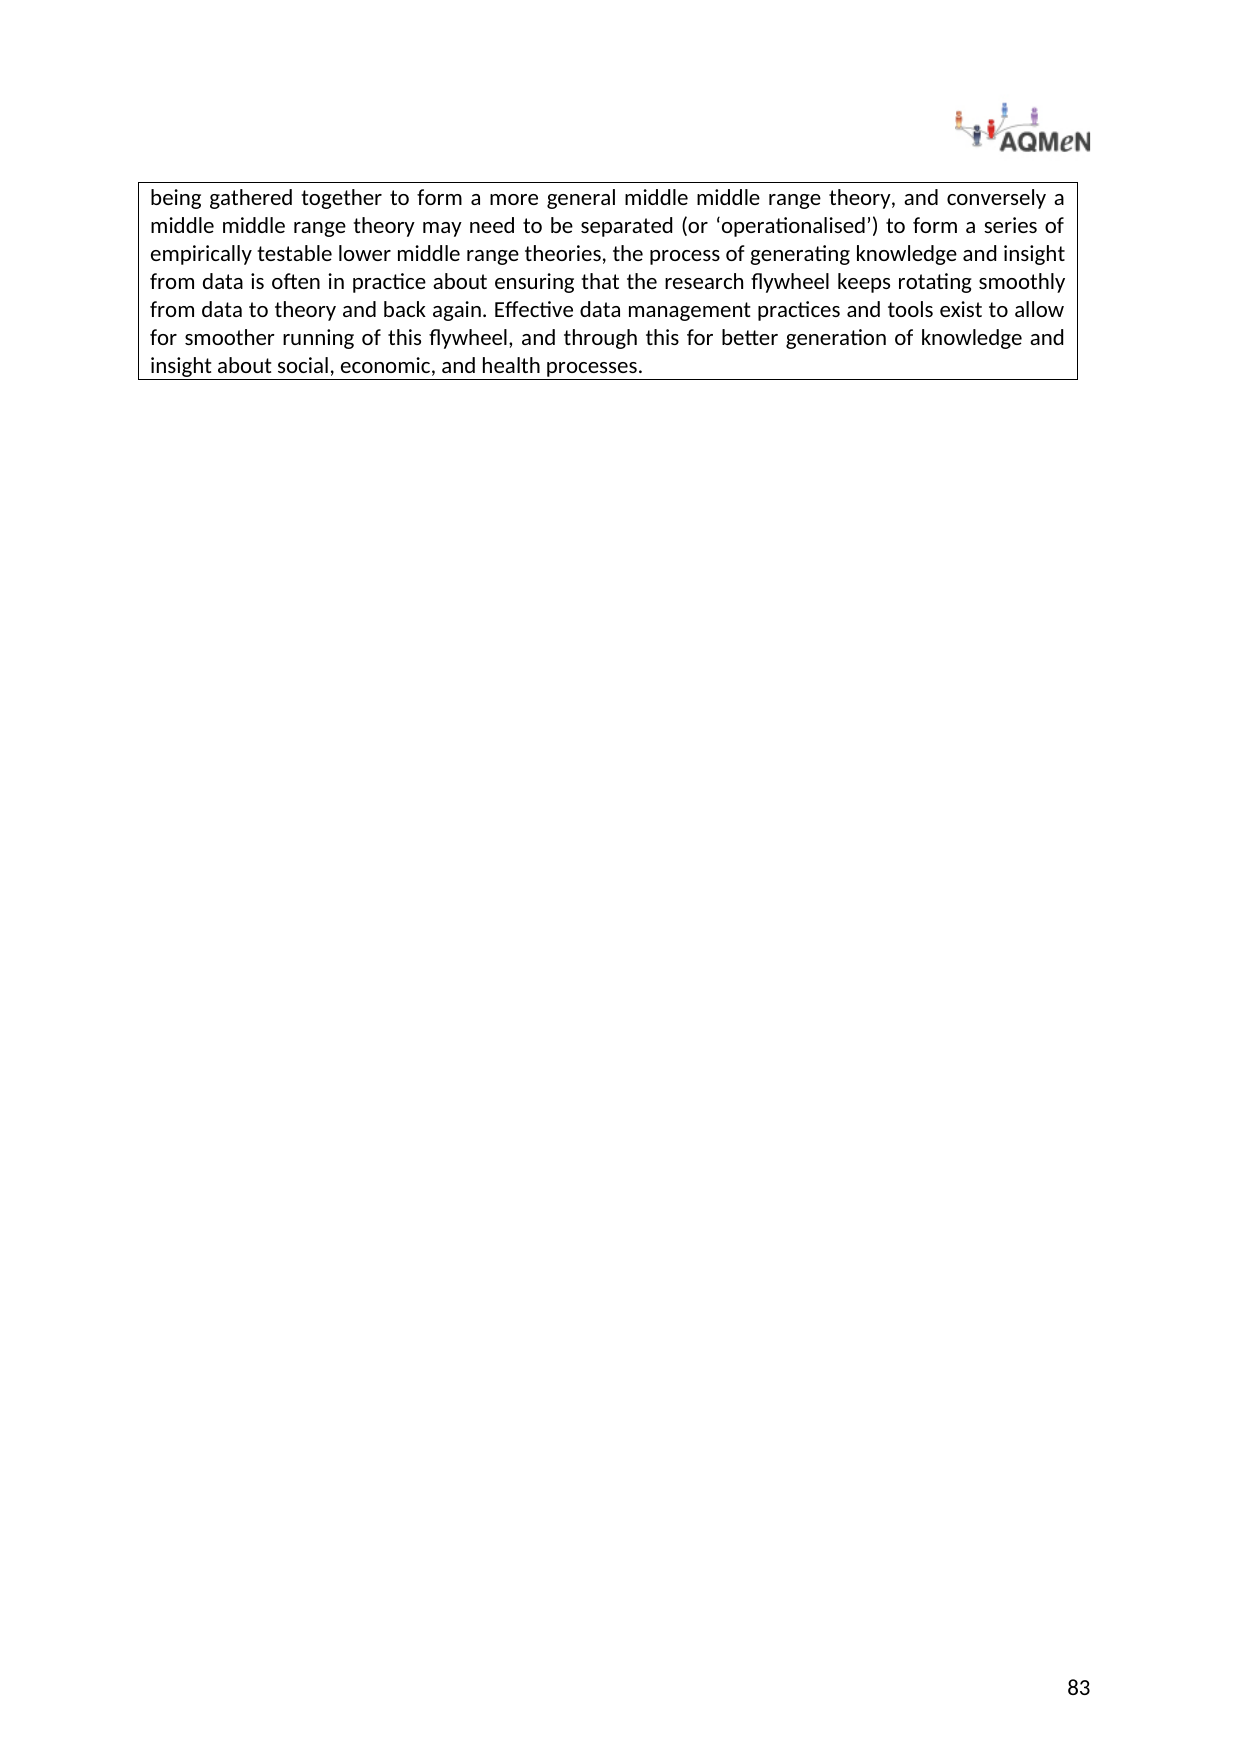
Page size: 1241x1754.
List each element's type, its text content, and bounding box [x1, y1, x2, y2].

picture [955, 73, 1091, 182]
